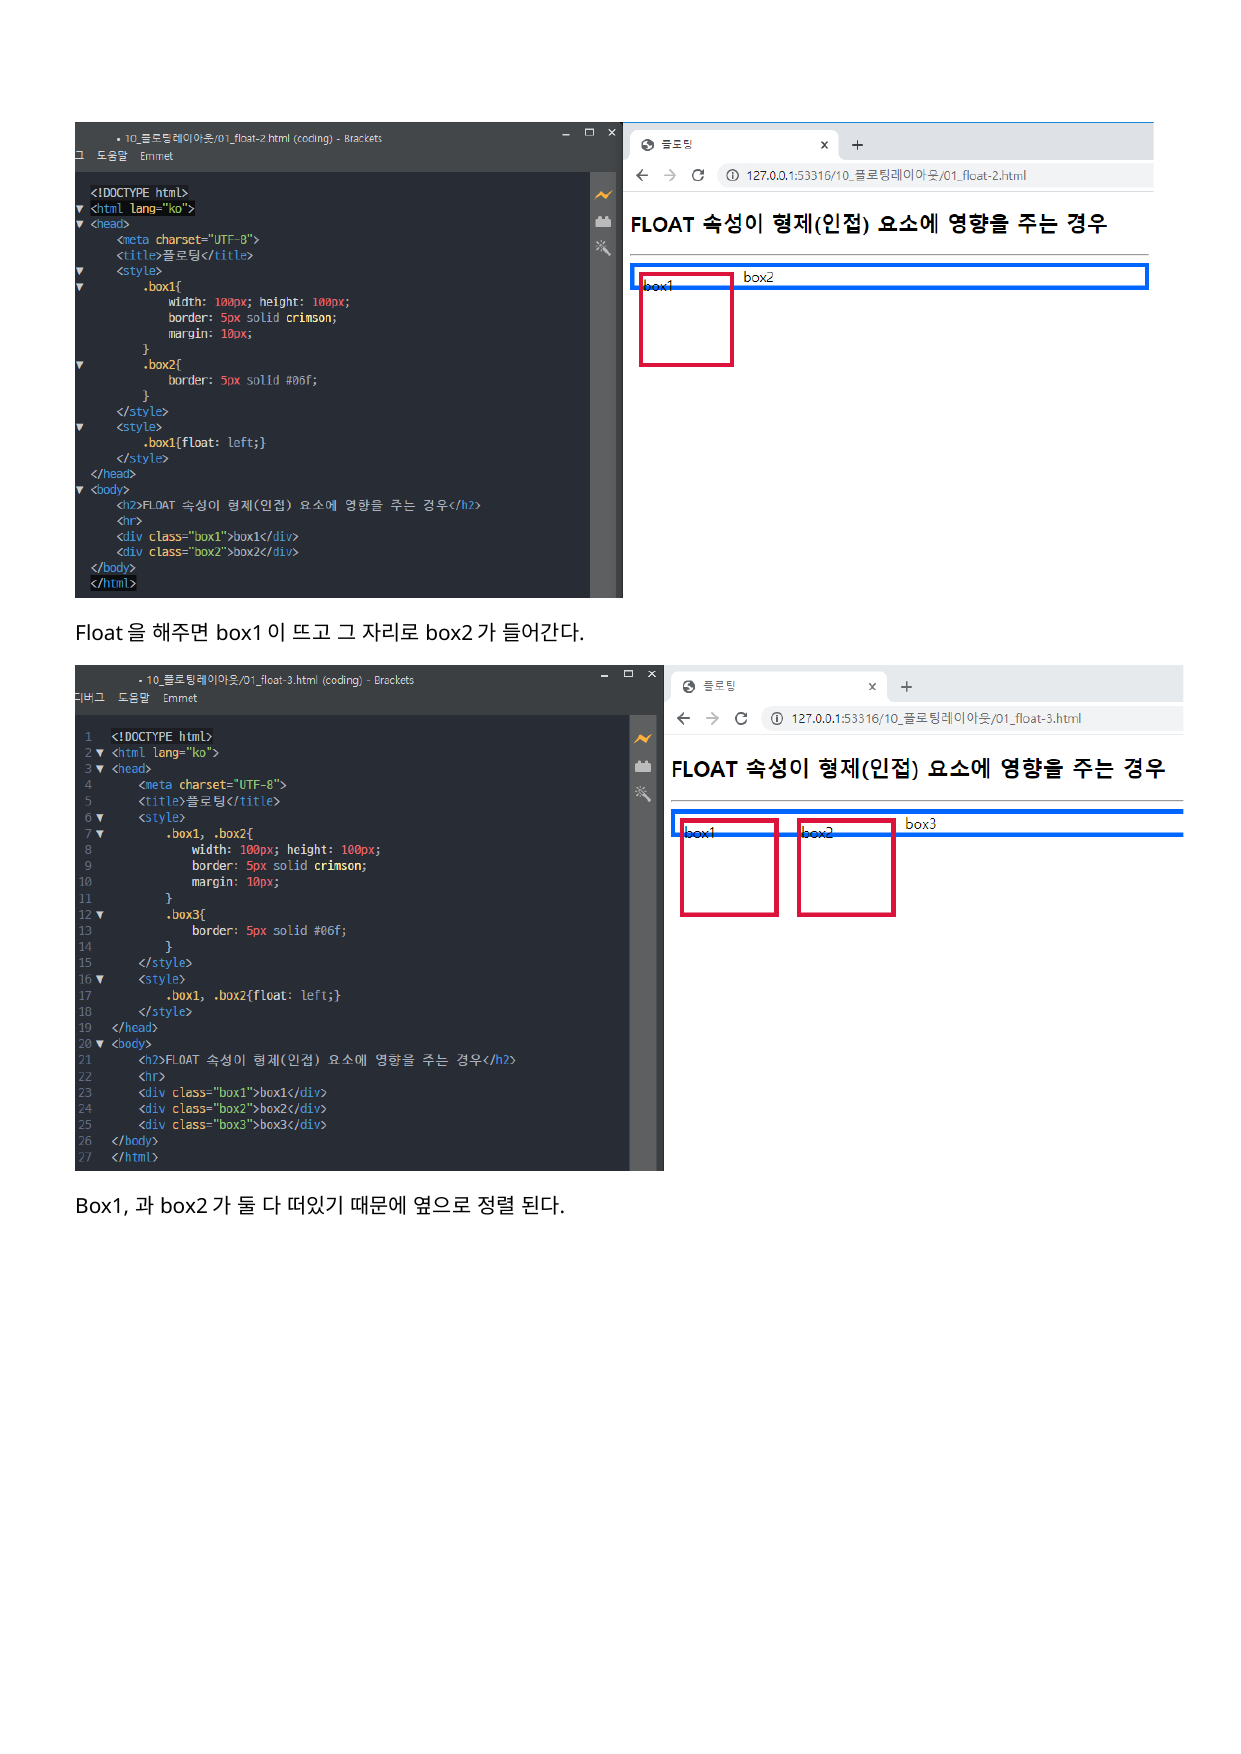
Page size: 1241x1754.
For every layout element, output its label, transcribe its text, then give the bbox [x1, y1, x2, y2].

picture [75, 122, 1154, 598]
picture [75, 665, 1184, 1171]
text Float을 해주면 box1이 뜨고 그 자리로 box2가 들어간다. [75, 616, 1165, 646]
text Box1, 과 box2가 둘 다 떠있기 때문에 옆으로 정렬 된다. [75, 1189, 1165, 1219]
